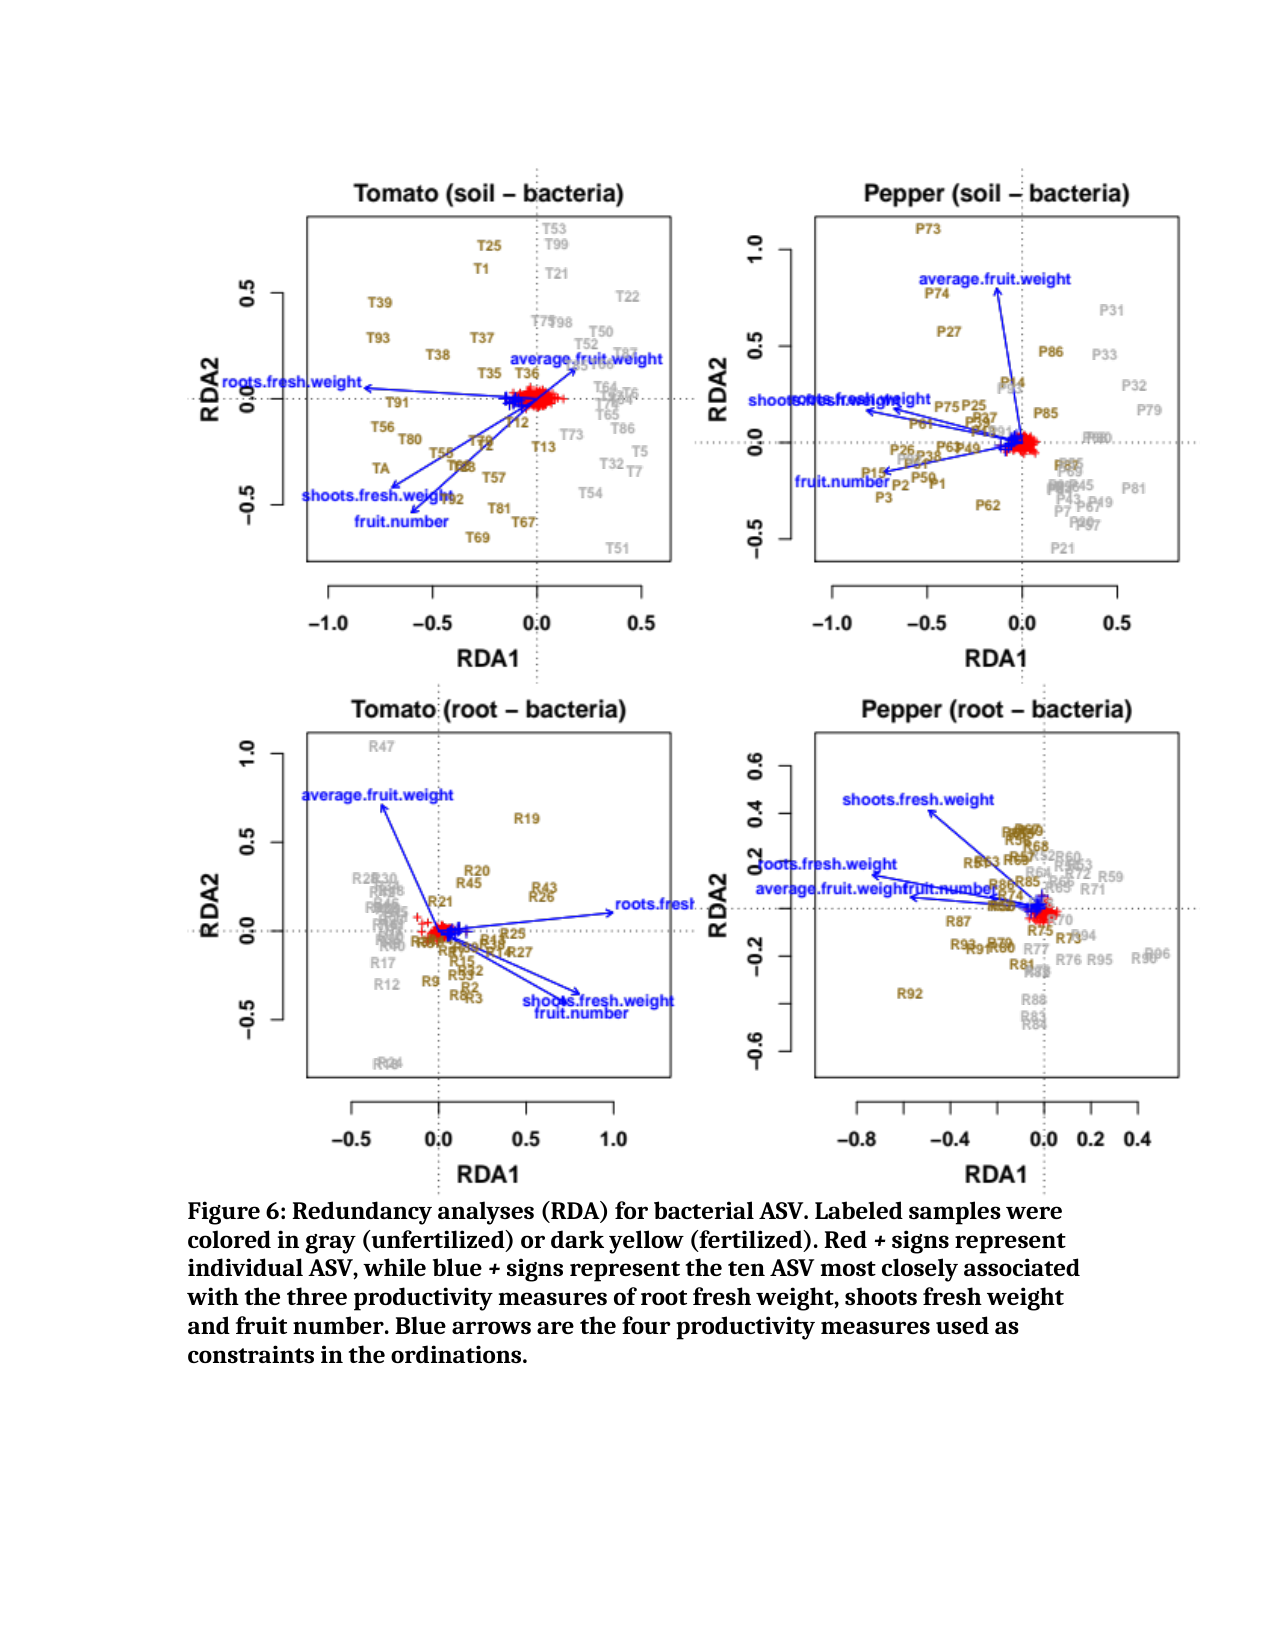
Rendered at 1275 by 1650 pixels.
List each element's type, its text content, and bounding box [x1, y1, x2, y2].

text Figure 6: Redundancy analyses (RDA) for bacterial ASV. Labeled samples were colored in gray (unfertilized) or dark yellow (fertilized). Red + signs represent individual ASV, while blue + signs represent the ten ASV most closely associated with the three productivity measures of root fresh weight, shoots fresh weight and fruit number. Blue arrows are the four productivity measures used as constraints in the ordinations. [187, 169, 1087, 1427]
